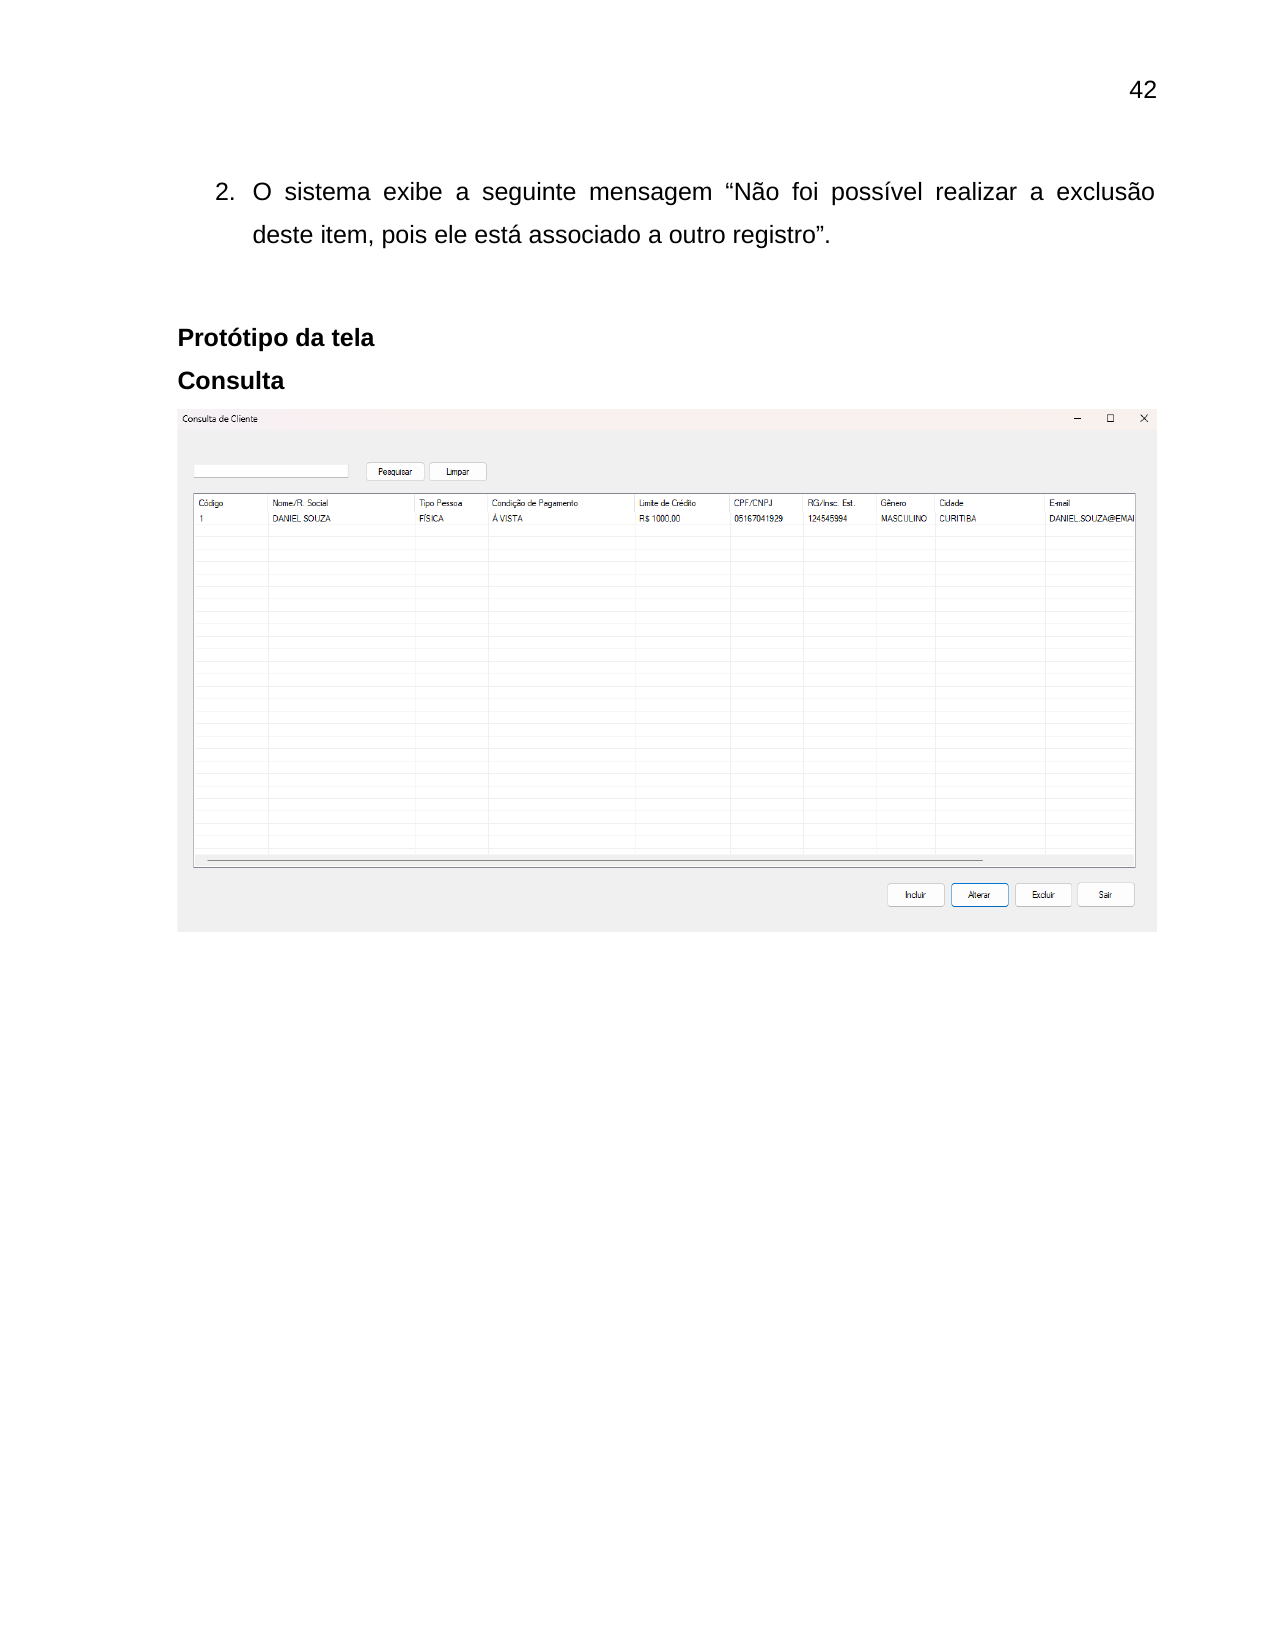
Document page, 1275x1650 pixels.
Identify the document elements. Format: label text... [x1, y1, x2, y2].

list O sistema exibe a seguinte mensagem “Não foi possível realizar a exclusão deste item, pois ele está associado a outro registro”. [215, 177, 1157, 249]
picture [177, 409, 1157, 932]
text Consulta [177, 366, 1157, 395]
text Protótipo da tela [177, 323, 1157, 352]
